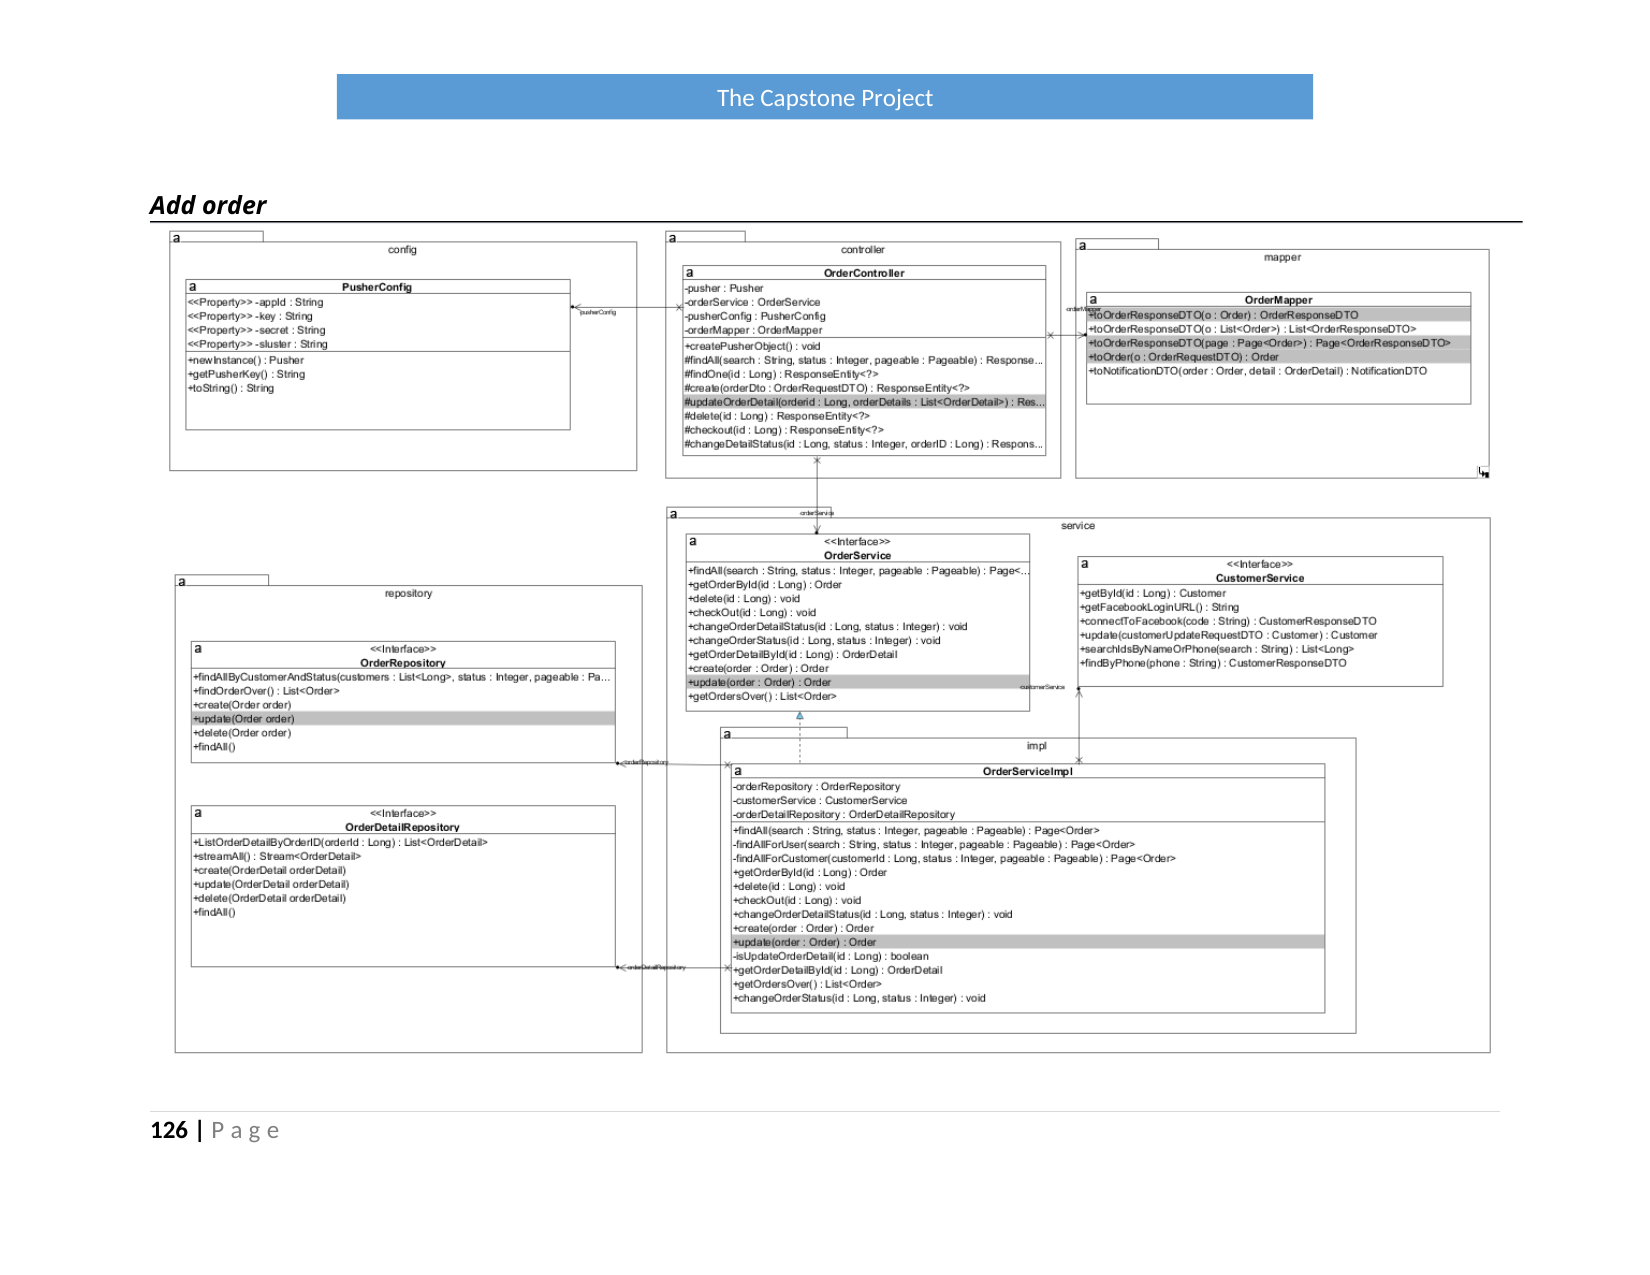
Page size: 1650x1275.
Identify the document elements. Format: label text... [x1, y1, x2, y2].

picture [150, 221, 1523, 1064]
text Add order [150, 187, 1500, 221]
